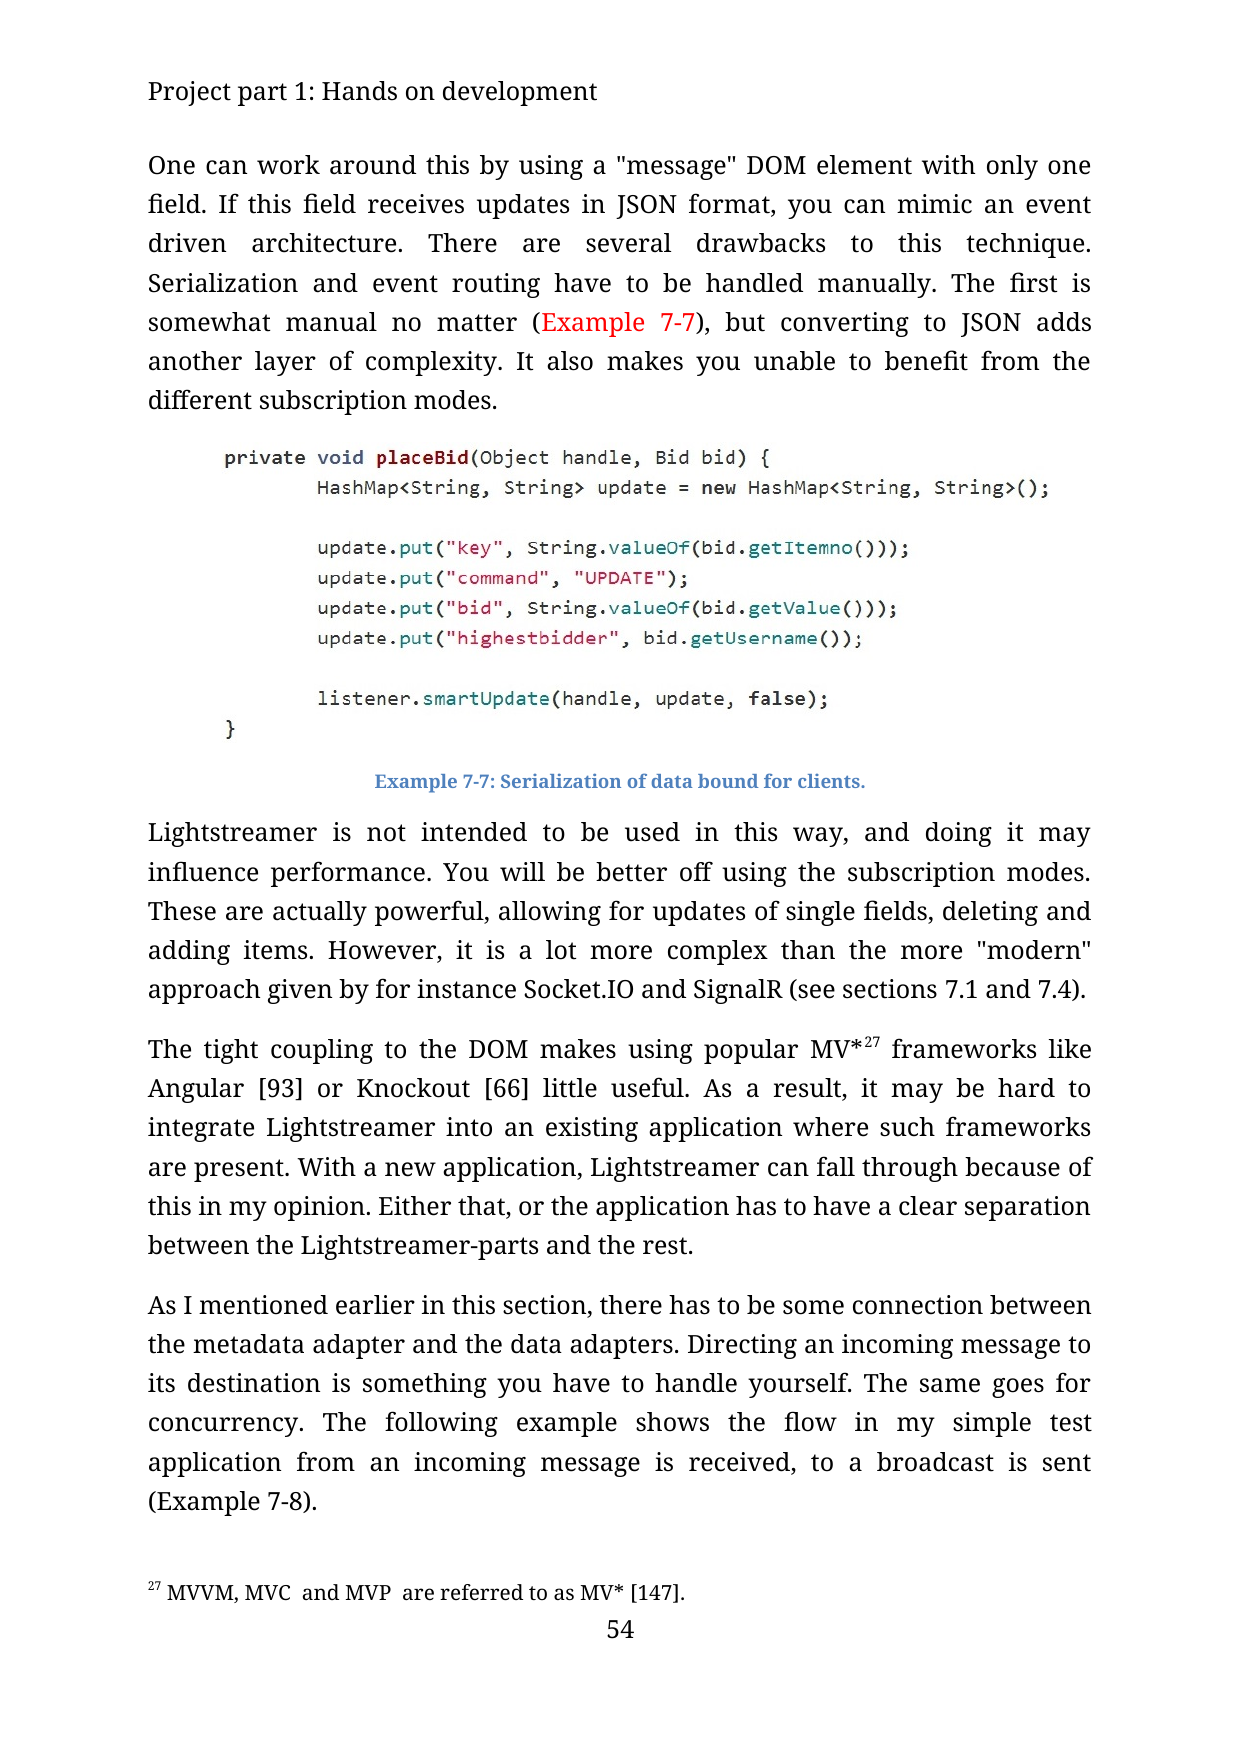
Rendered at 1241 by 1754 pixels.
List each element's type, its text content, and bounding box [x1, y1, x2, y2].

text Lightstreamer is not intended to be used in this way, and doing it may influence performance. You will be better off using the subscription modes. These are actually powerful, allowing for updates of single fields, deleting and adding items. However, it is a lot more complex than the more "modern" approach given by for instance Socket.IO and SignalR (see sections 7.1 and 7.4). [148, 815, 1092, 1006]
text The tight coupling to the DOM makes using popular MV* frameworks like Angular [93] or Knockout [66] little useful. As a result, it may be hard to integrate Lightstreamer into an existing application where such frameworks are present. With a new application, Lightstreamer can fall through because of this in my opinion. Either that, or the application has to have a clear separation between the Lightstreamer-parts and the rest. [148, 1032, 1092, 1262]
picture [191, 442, 1050, 743]
